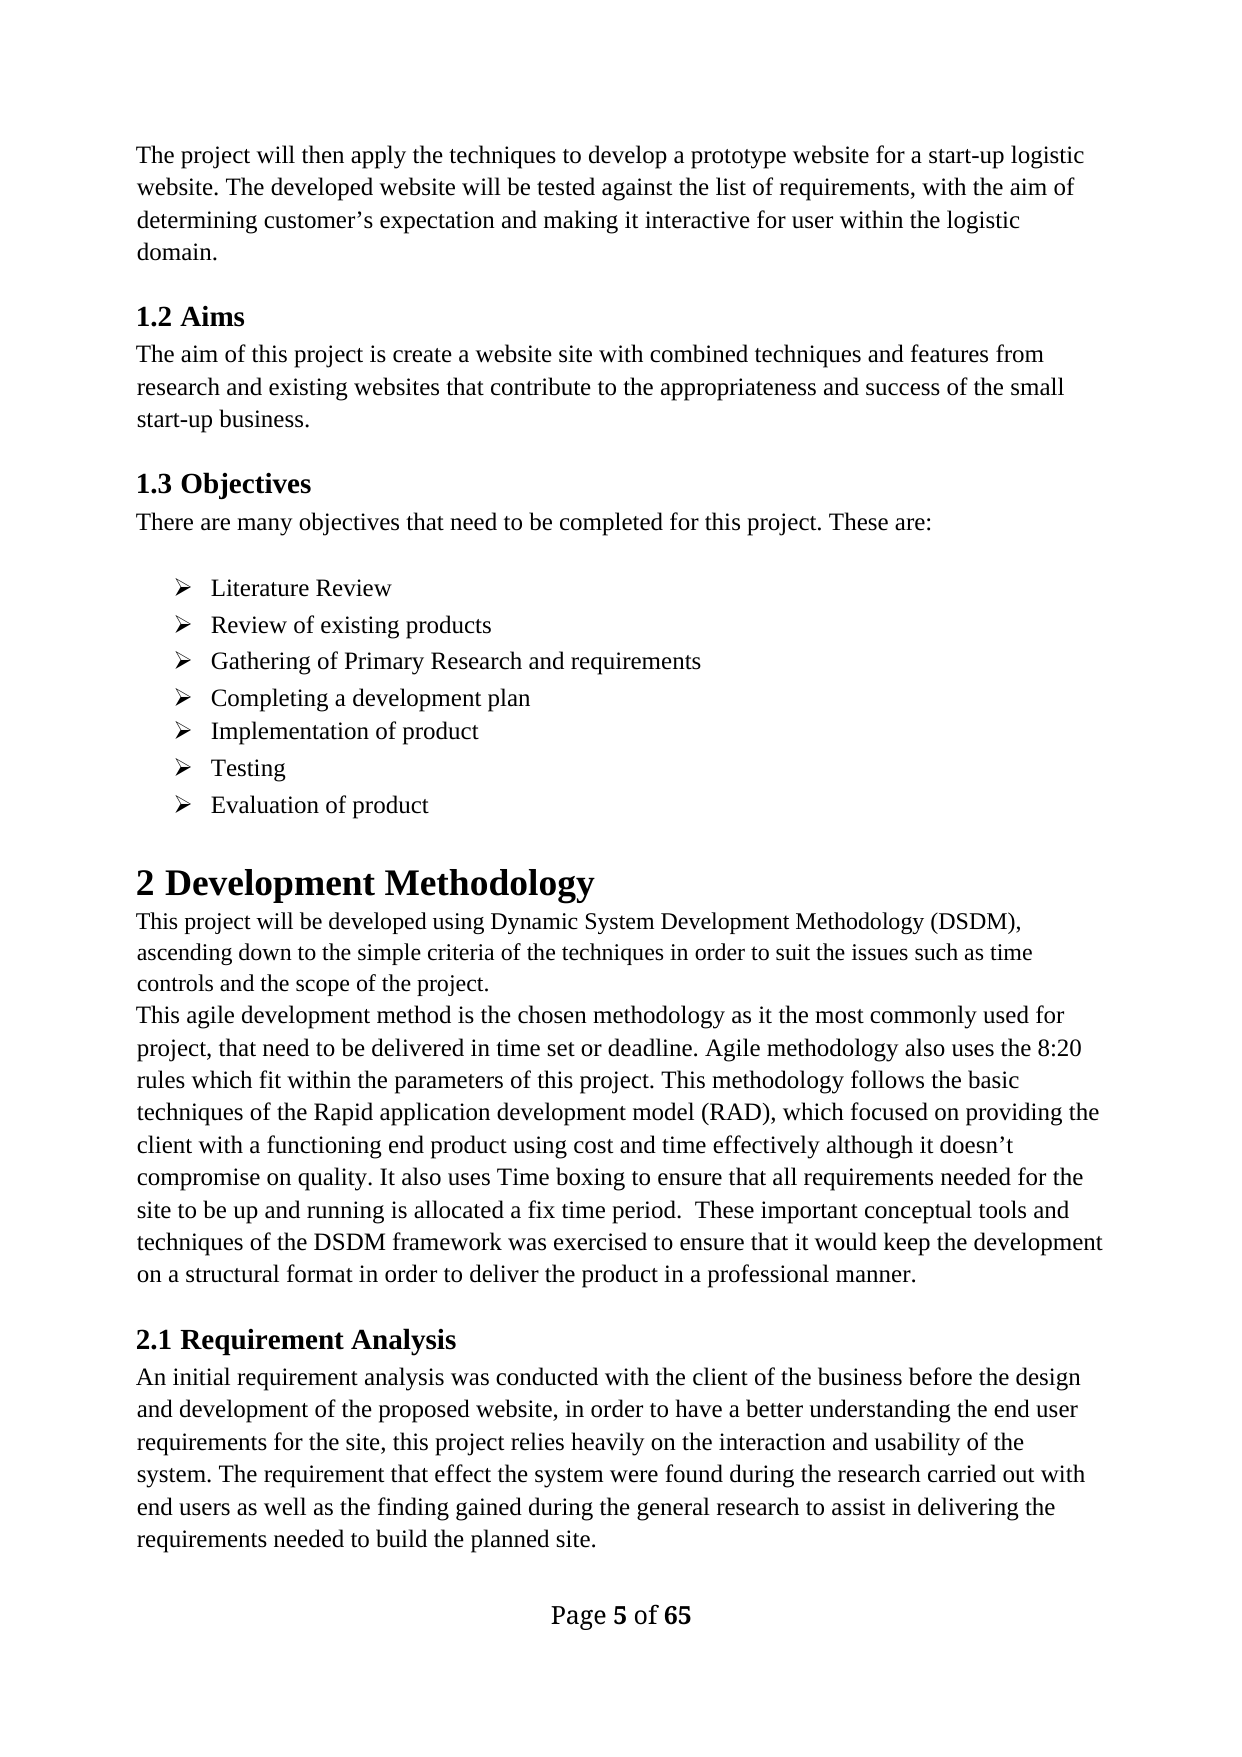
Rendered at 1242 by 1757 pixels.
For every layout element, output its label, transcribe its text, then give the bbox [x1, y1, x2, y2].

list Completing a development plan [173, 683, 1105, 712]
list Review of existing products [173, 610, 1105, 639]
text The project will then apply the techniques to develop a prototype website for a start-up logistic website. The developed website will be tested against the list of requirements, with the aim of determining customer’s expectation and making it interactive for user within the logistic domain. [136, 140, 1105, 266]
subtitle 1.3 Objectives [136, 467, 1107, 500]
subtitle 1.2 Aims [136, 299, 1107, 333]
list Gathering of Primary Research and requirements [173, 646, 1105, 675]
text This agile development method is the chosen methodology as it the most commonly used for project, that need to be delivered in time set or deadline. Agile methodology also uses the 8:20 rules which fit within the parameters of this project. This methodology follows the basic techniques of the Rapid application development model (RAD), which focused on providing the client with a functioning end product using cost and time effectively although it doesn’t compromise on quality. It also uses Time boxing to ensure that all requirements needed for the site to be up and running is allocated a fix time period. These important conceptual tools and techniques of the DSDM framework was exercised to ensure that it would keep the development on a structural format in order to deliver the product in a professional manner. [136, 1000, 1105, 1288]
text This project will be developed using Dynamic System Development Methodology (DSDM), ascending down to the simple criteria of the techniques in order to suit the issues such as time controls and the scope of the project. [136, 907, 1107, 996]
subtitle 2 Development Methodology [136, 861, 1106, 904]
subtitle 2.1 Requirement Analysis [136, 1322, 1107, 1355]
list Testing [173, 753, 1105, 782]
text An initial requirement analysis was conducted with the client of the business before the design and development of the proposed website, in order to have a better understanding the end user requirements for the site, this project relies heavily on the interaction and usability of the system. The requirement that effect the system were found during the research carried out with end users as well as the finding gained during the general research to assist in delivering the requirements needed to build the planned site. [136, 1362, 1105, 1553]
list Literature Review [173, 573, 1105, 602]
list Evaluation of product [173, 790, 1105, 819]
list Implementation of product [173, 716, 1105, 745]
text The aim of this project is create a website site with combined techniques and features from research and existing websites that contribute to the appropriateness and success of the small start-up business. [136, 339, 1105, 433]
text There are many objectives that need to be completed for this project. These are: [136, 507, 1105, 536]
